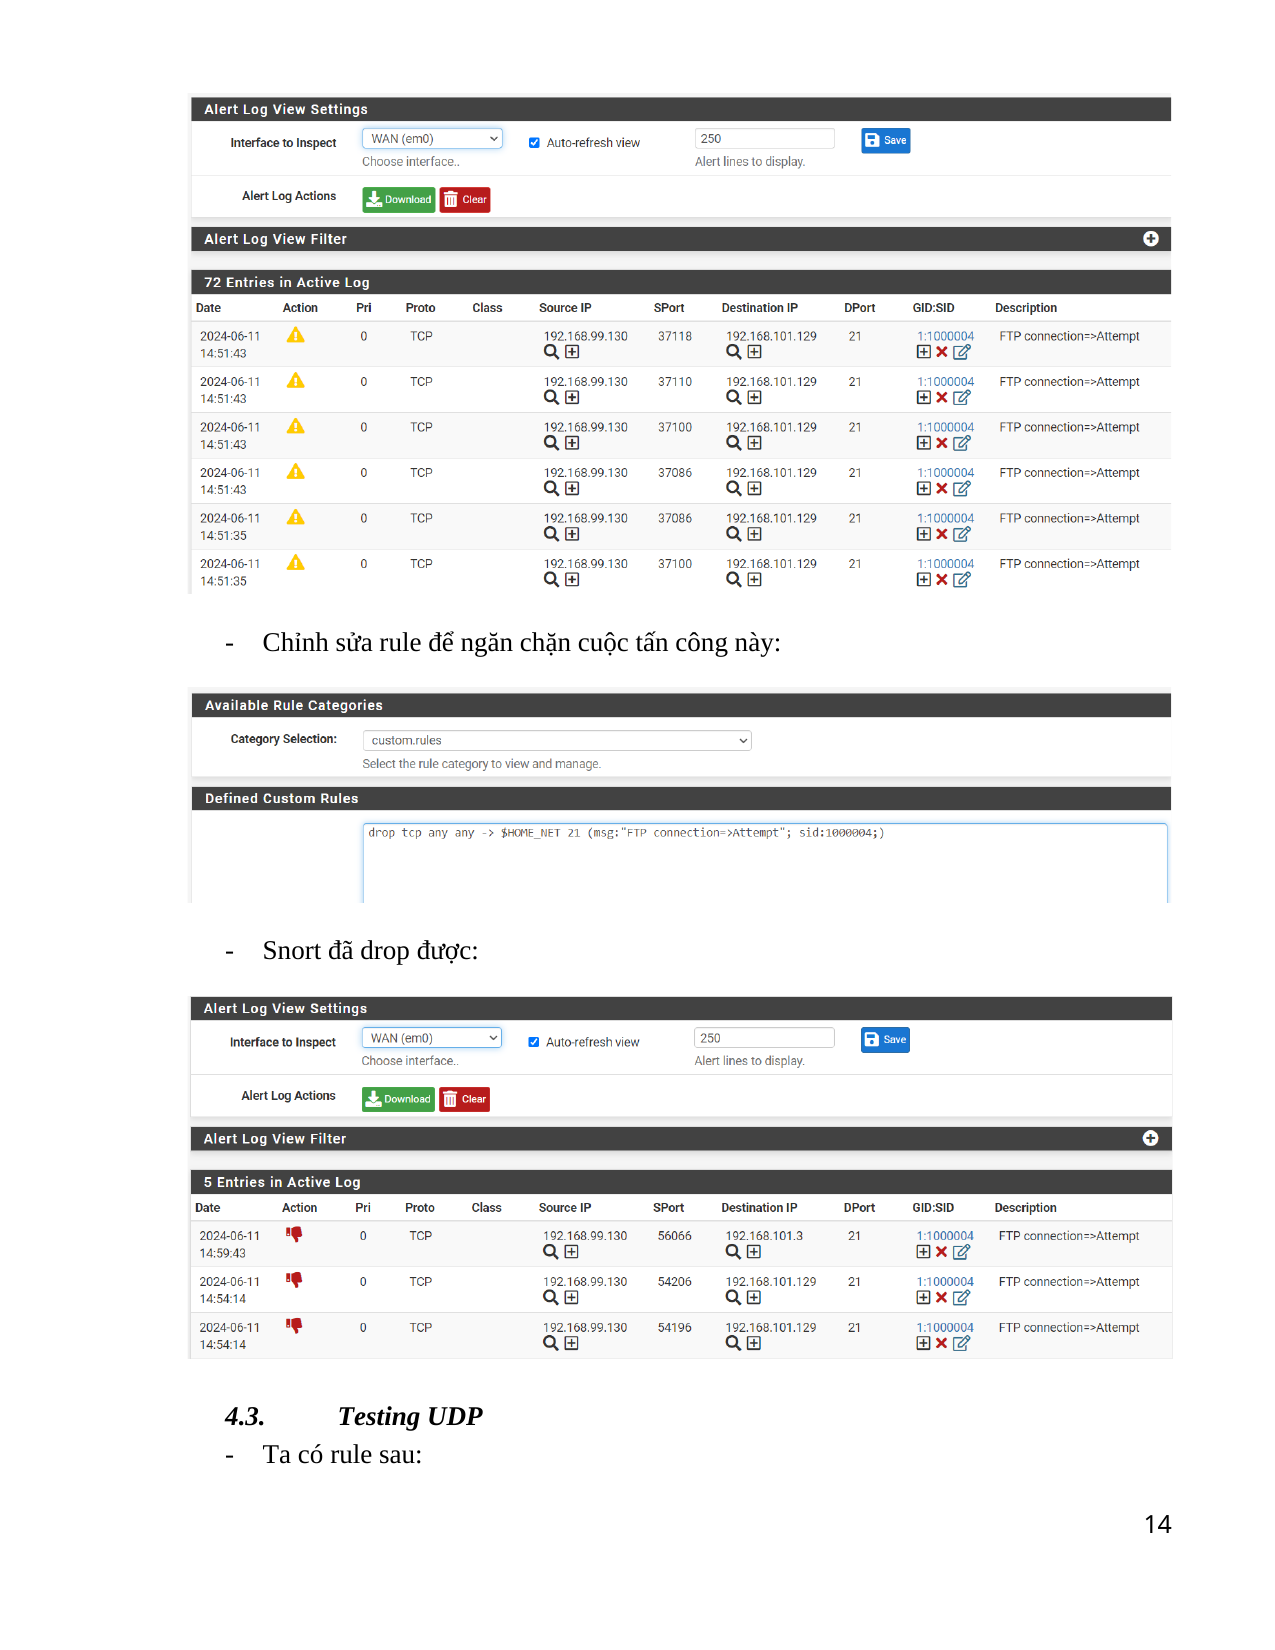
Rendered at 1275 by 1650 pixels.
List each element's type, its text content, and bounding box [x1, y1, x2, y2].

list Ta có rule sau: [225, 1438, 1172, 1469]
picture [187, 996, 1173, 1359]
list Chỉnh sửa rule để ngăn chặn cuộc tấn công này: [225, 626, 1172, 657]
list Snort đã drop được: [225, 934, 1172, 965]
subtitle Testing UDP [225, 1400, 1172, 1432]
picture [187, 93, 1172, 594]
picture [187, 687, 1172, 903]
